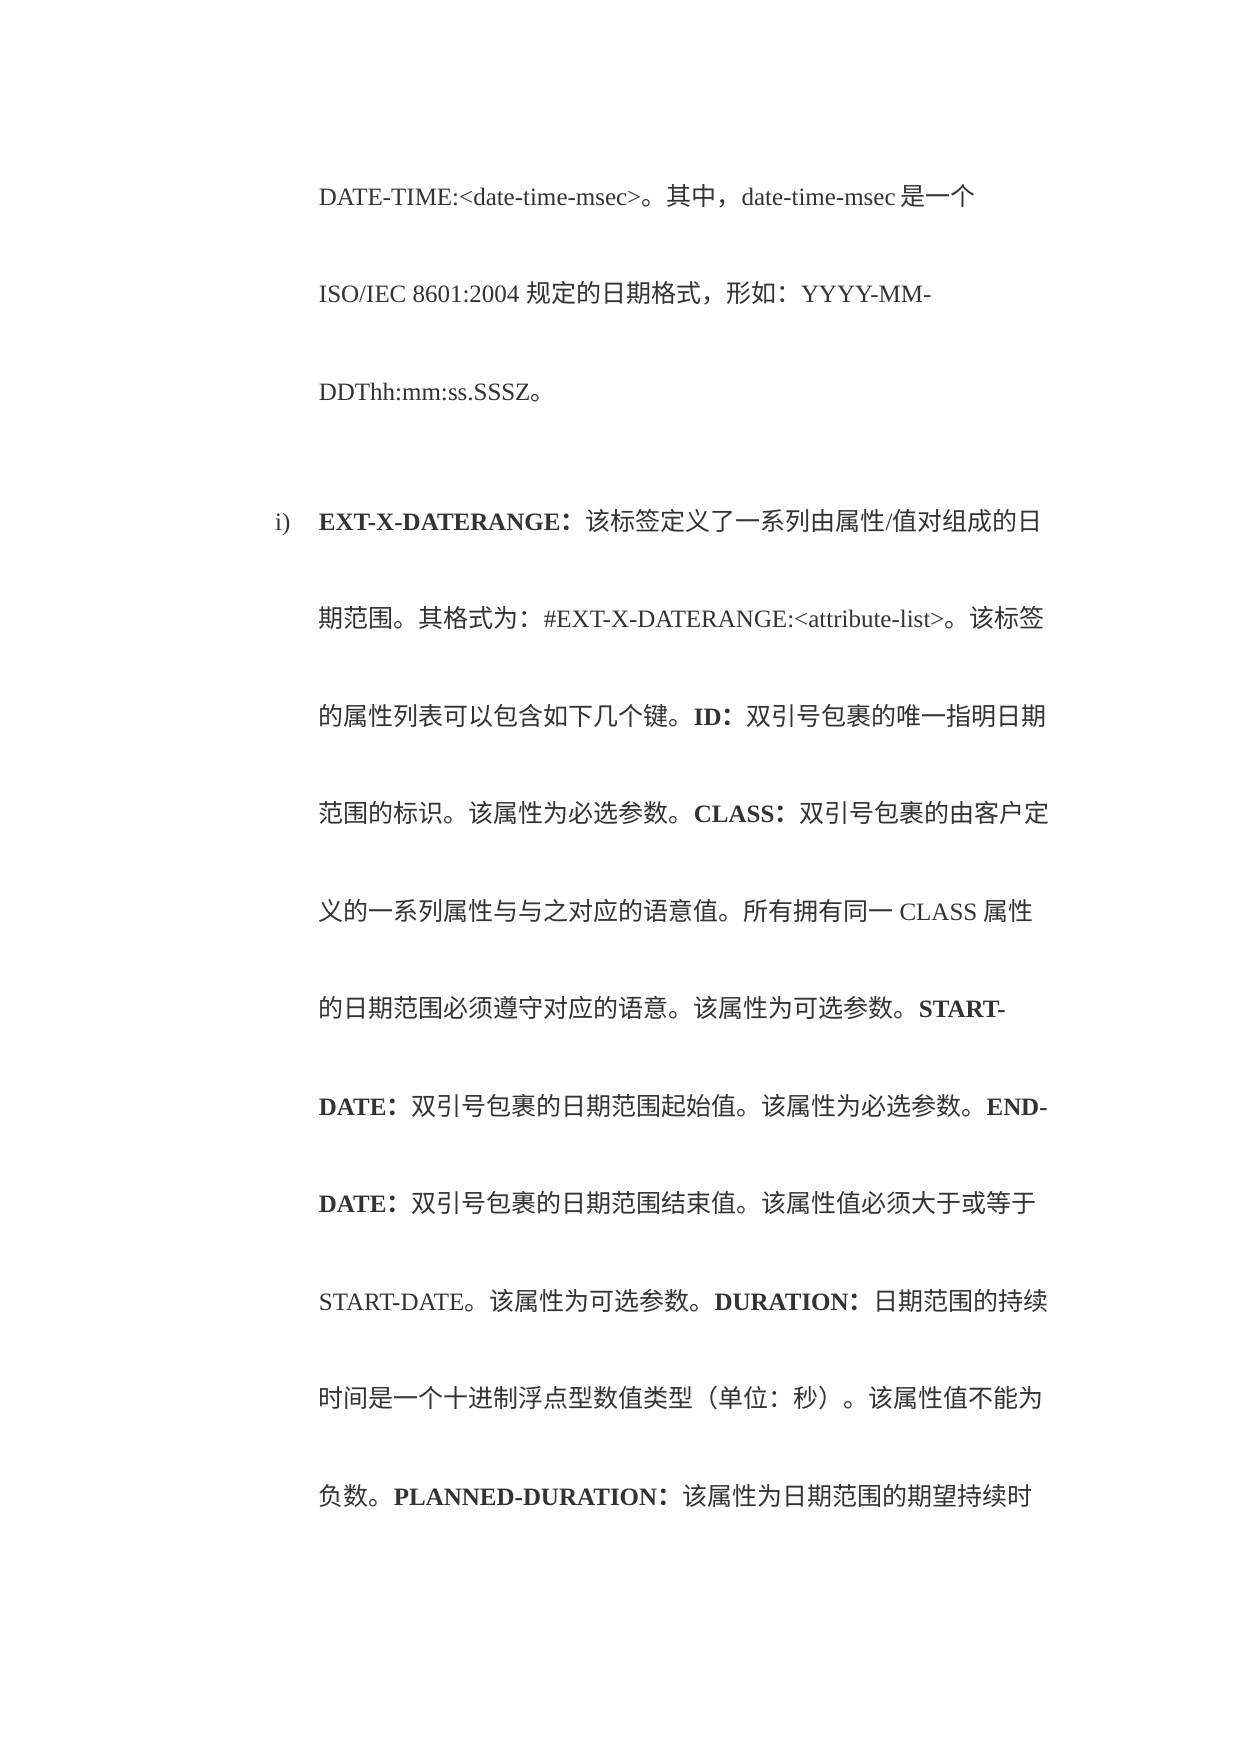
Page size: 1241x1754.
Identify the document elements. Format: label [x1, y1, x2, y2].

list [275, 162, 1053, 422]
list [275, 487, 1053, 1527]
